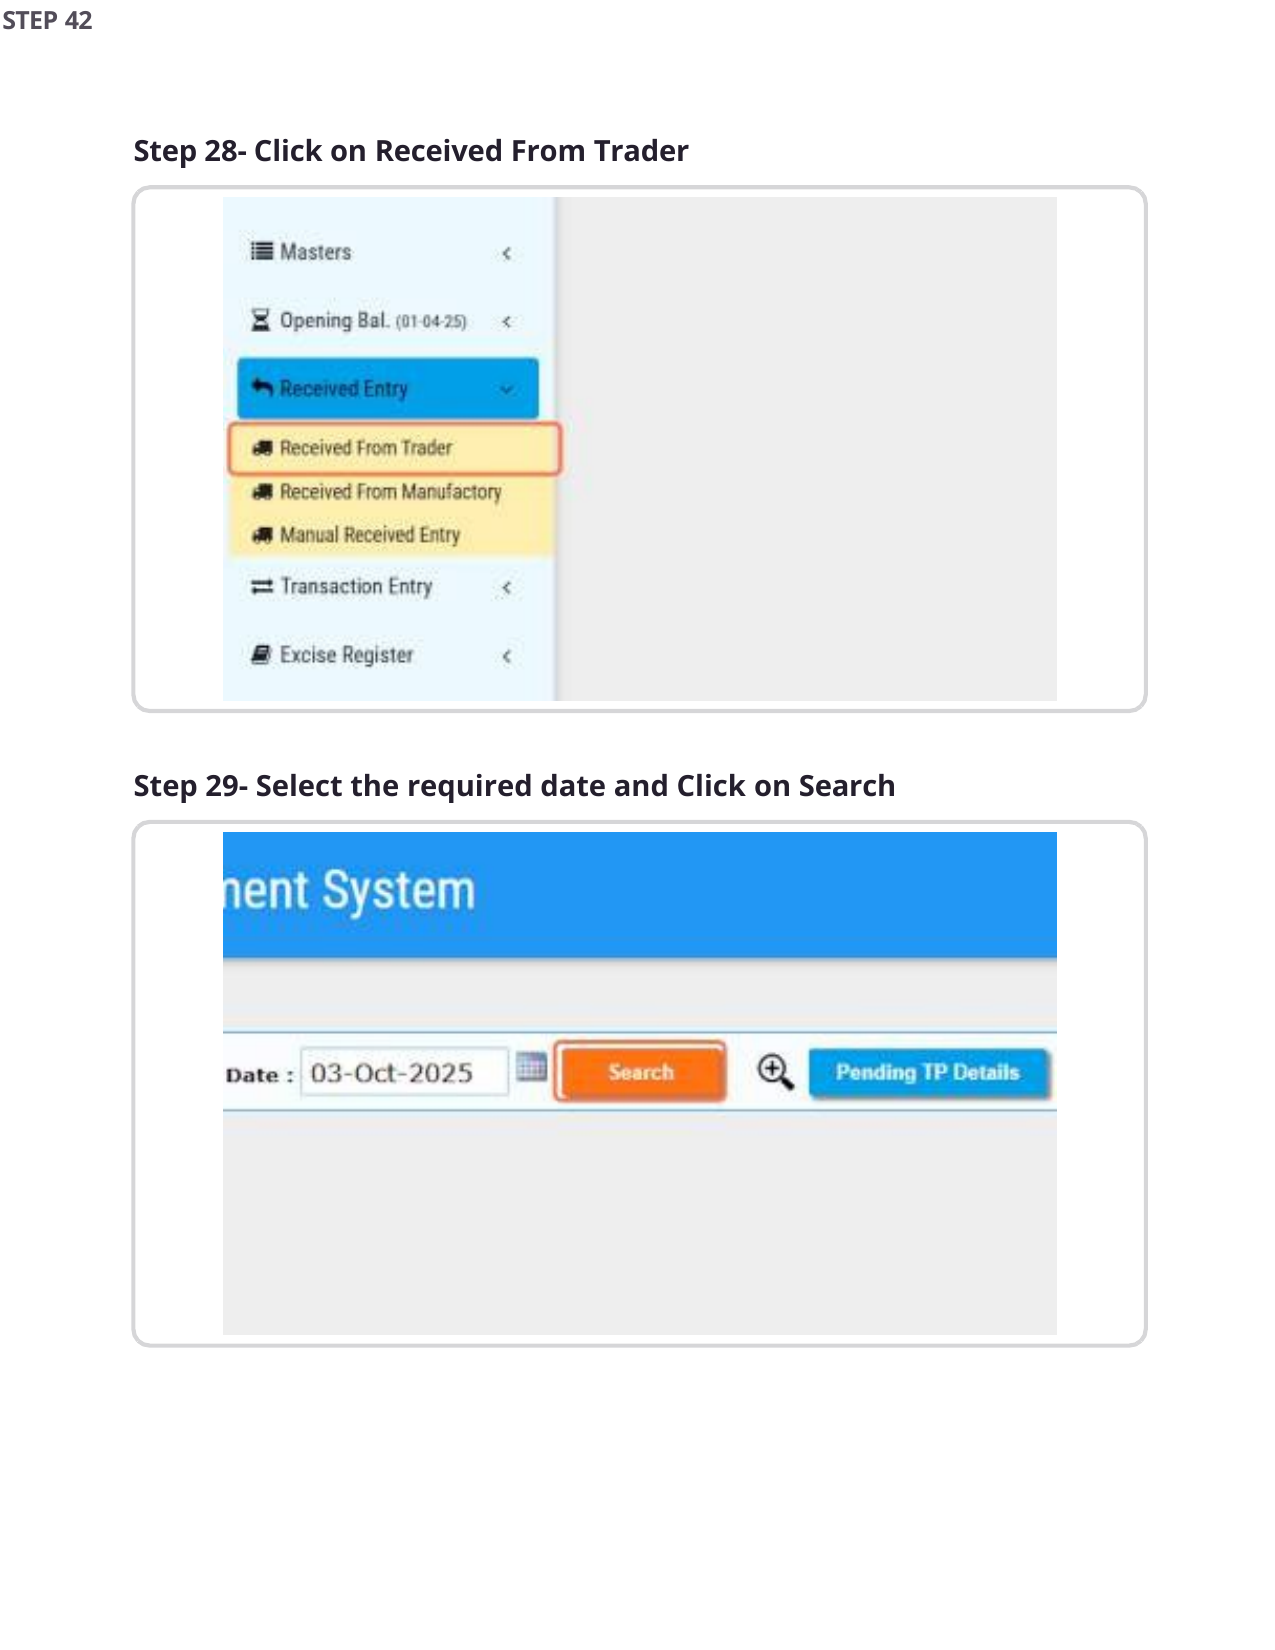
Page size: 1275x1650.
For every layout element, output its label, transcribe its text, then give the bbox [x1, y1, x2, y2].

text Step 29- Select the required date and Click on Search [133, 765, 1162, 805]
picture [223, 197, 1057, 701]
picture [223, 832, 1057, 1335]
text Step 28- Click on Received From Trader [133, 131, 1162, 170]
